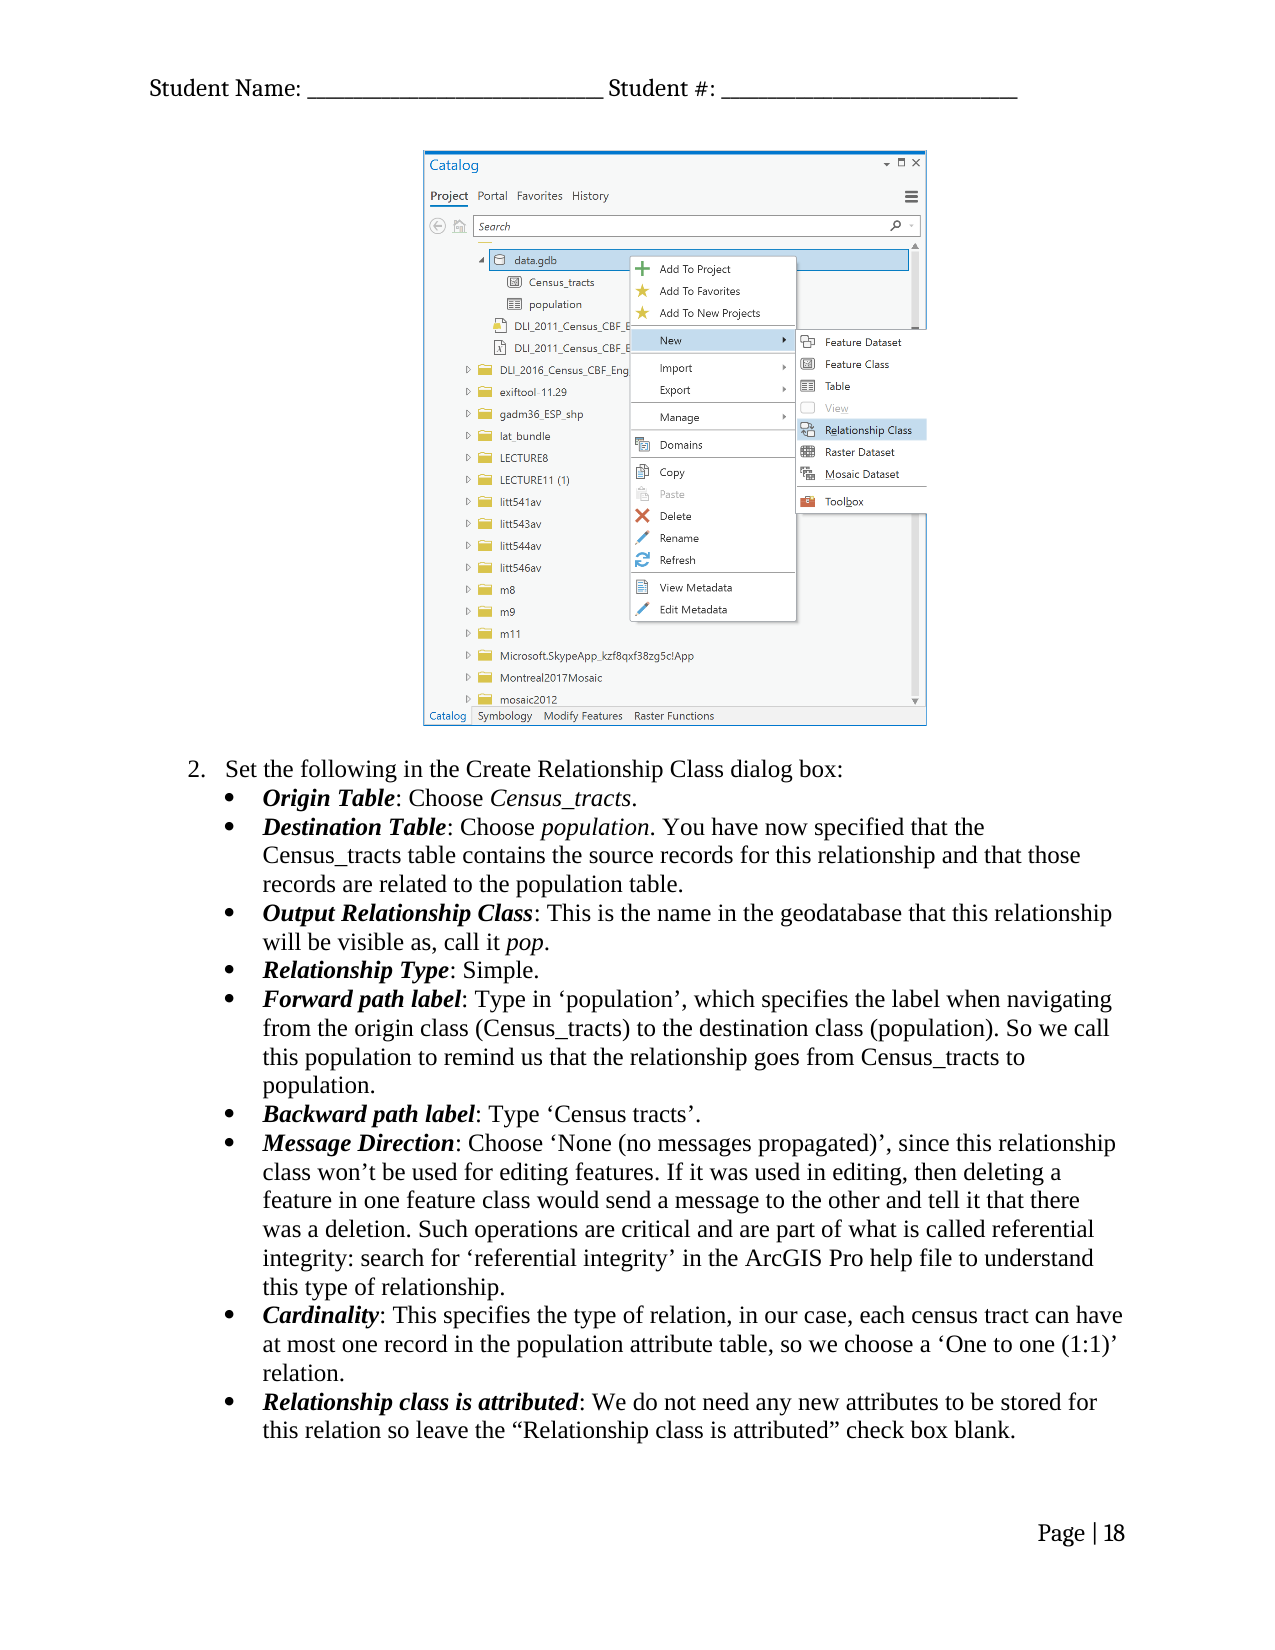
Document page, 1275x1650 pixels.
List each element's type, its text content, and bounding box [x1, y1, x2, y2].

list Output Relationship Class: This is the name in the geodatabase that this relationship will be visible as, call it pop. [225, 898, 1125, 956]
list Backward path label: Type ‘Census tracts’. [225, 1099, 1125, 1128]
list Relationship Type: Simple. [225, 956, 1125, 984]
list Message Direction: Choose ‘None (no messages propagated)’, since this relationship class won’t be used for editing features. If it was used in editing, then deleting a feature in one feature class would send a message to the other and tell it that there was a deletion. Such operations are critical and are part of what is called referential integrity: search for ‘referential integrity’ in the ArcGIS Pro help file to understand this type of relationship. [225, 1128, 1125, 1301]
picture [423, 150, 927, 726]
list Destination Table: Choose population. You have now specified that the Census_tracts table contains the source records for this relationship and that those records are related to the population table. [225, 812, 1125, 898]
list Origin Table: Choose Census_tracts. [225, 783, 1125, 812]
list Relationship class is attributed: We do not need any new attributes to be stored for this relation so leave the “Relationship class is attributed” check box blank. [225, 1387, 1125, 1444]
list Cardinality: This specifies the type of relation, in our case, each census tract can have at most one record in the population attribute table, so we choose a ‘One to one (1:1)’ relation. [225, 1301, 1125, 1387]
list Forward path label: Type in ‘population’, which specifies the label when navigating from the origin class (Census_tracts) to the destination class (population). So we call this population to remind us that the relationship goes from Census_tracts to population. [225, 984, 1125, 1099]
list Set the following in the Create Relationship Class dialog box: [187, 754, 1125, 783]
